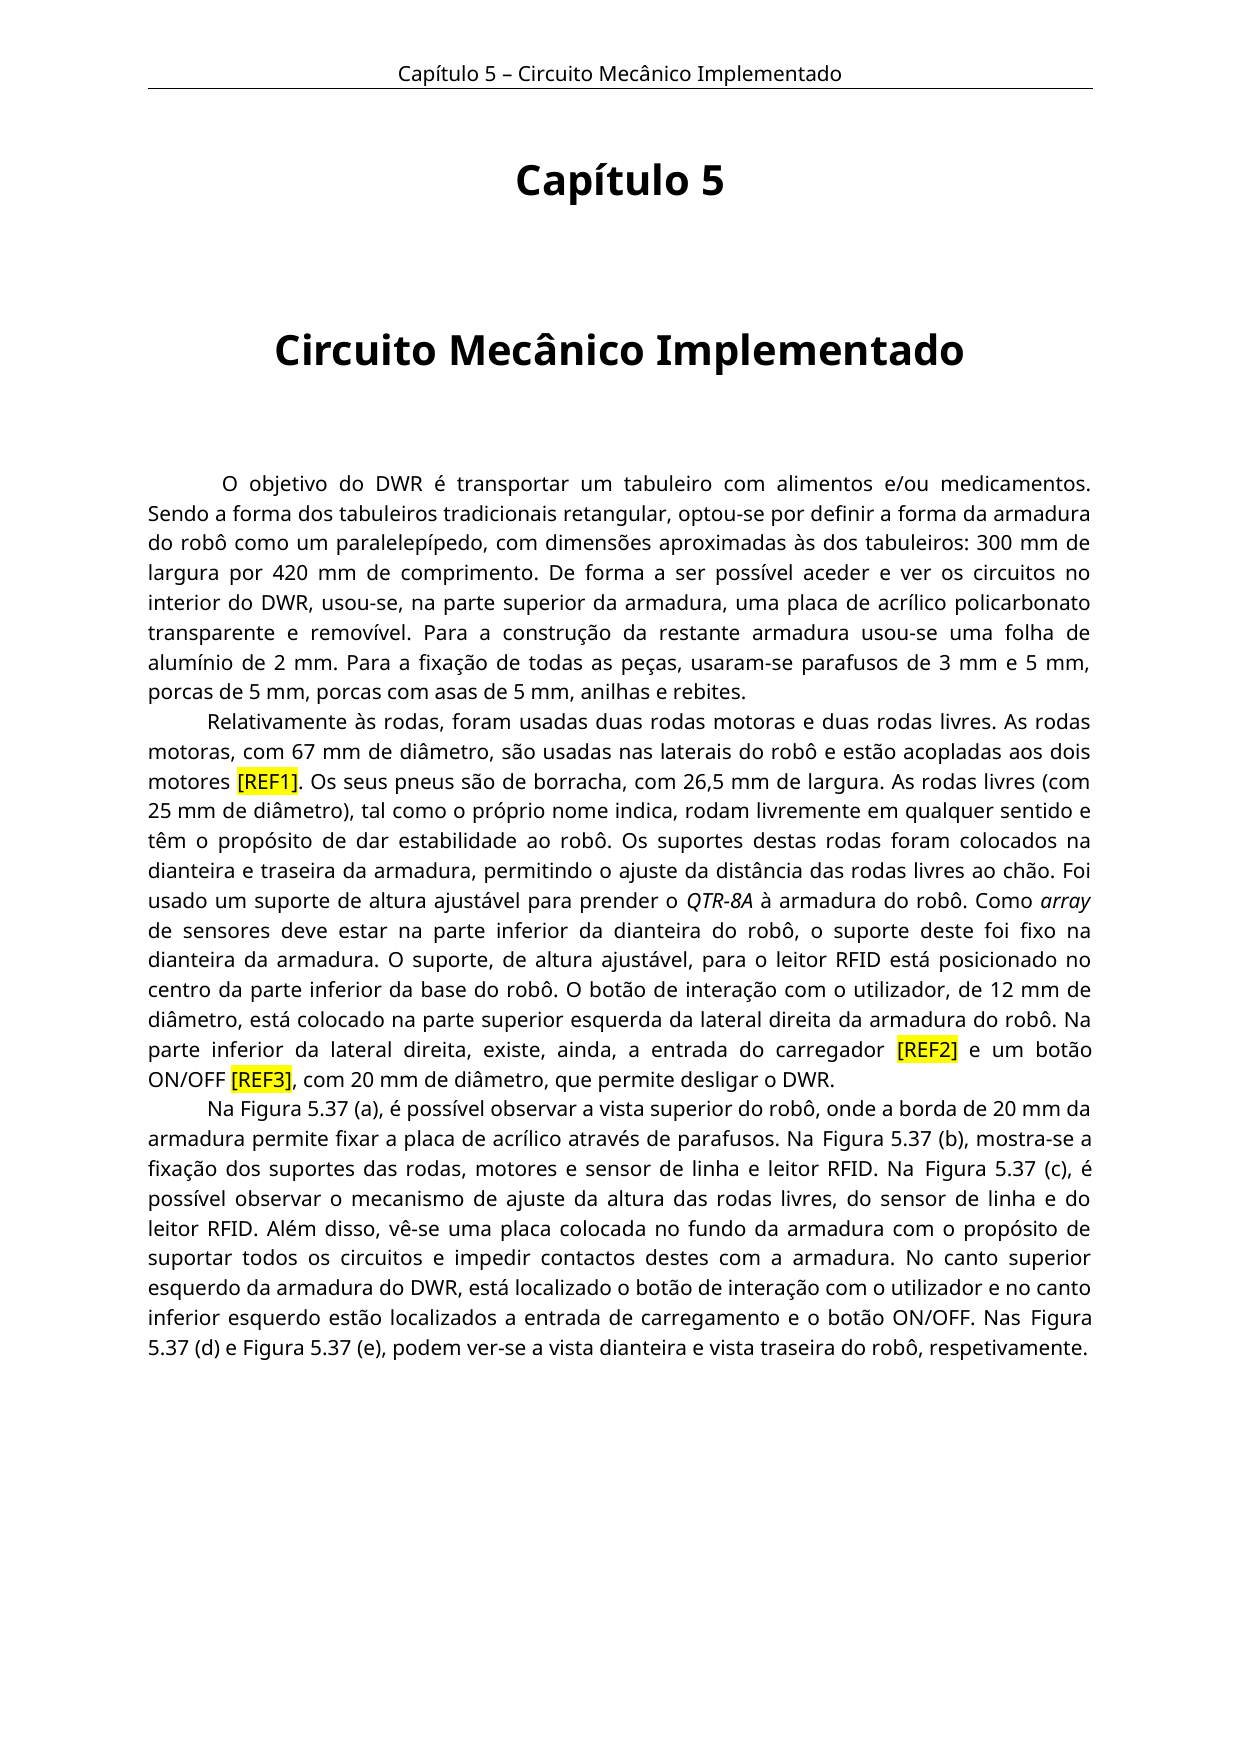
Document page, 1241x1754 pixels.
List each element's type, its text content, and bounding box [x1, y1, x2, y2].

subtitle Circuito Mecânico Implementado [148, 151, 1092, 378]
text O objetivo do DWR é transportar um tabuleiro com alimentos e/ou medicamentos. Sendo a forma dos tabuleiros tradicionais retangular, optou-se por definir a forma da armadura do robô como um paralelepípedo, com dimensões aproximadas às dos tabuleiros: 300 mm de largura por 420 mm de comprimento. De forma a ser possível aceder e ver os circuitos no interior do DWR, usou-se, na parte superior da armadura, uma placa de acrílico policarbonato transparente e removível. Para a construção da restante armadura usou-se uma folha de alumínio de 2 mm. Para a fixação de todas as peças, usaram-se parafusos de 3 mm e 5 mm, porcas de 5 mm, porcas com asas de 5 mm, anilhas e rebites. [148, 469, 1092, 706]
text Relativamente às rodas, foram usadas duas rodas motoras e duas rodas livres. As rodas motoras, com 67 mm de diâmetro, são usadas nas laterais do robô e estão acopladas aos dois motores [REF1]. Os seus pneus são de borracha, com 26,5 mm de largura. As rodas livres (com 25 mm de diâmetro), tal como o próprio nome indica, rodam livremente em qualquer sentido e têm o propósito de dar estabilidade ao robô. Os suportes destas rodas foram colocados na dianteira e traseira da armadura, permitindo o ajuste da distância das rodas livres ao chão. Foi usado um suporte de altura ajustável para prender o QTR-8A à armadura do robô. Como array de sensores deve estar na parte inferior da dianteira do robô, o suporte deste foi fixo na dianteira da armadura. O suporte, de altura ajustável, para o leitor RFID está posicionado no centro da parte inferior da base do robô. O botão de interação com o utilizador, de 12 mm de diâmetro, está colocado na parte superior esquerda da lateral direita da armadura do robô. Na parte inferior da lateral direita, existe, ainda, a entrada do carregador [REF2] e um botão ON/OFF [REF3], com 20 mm de diâmetro, que permite desligar o DWR. [148, 707, 1092, 1093]
